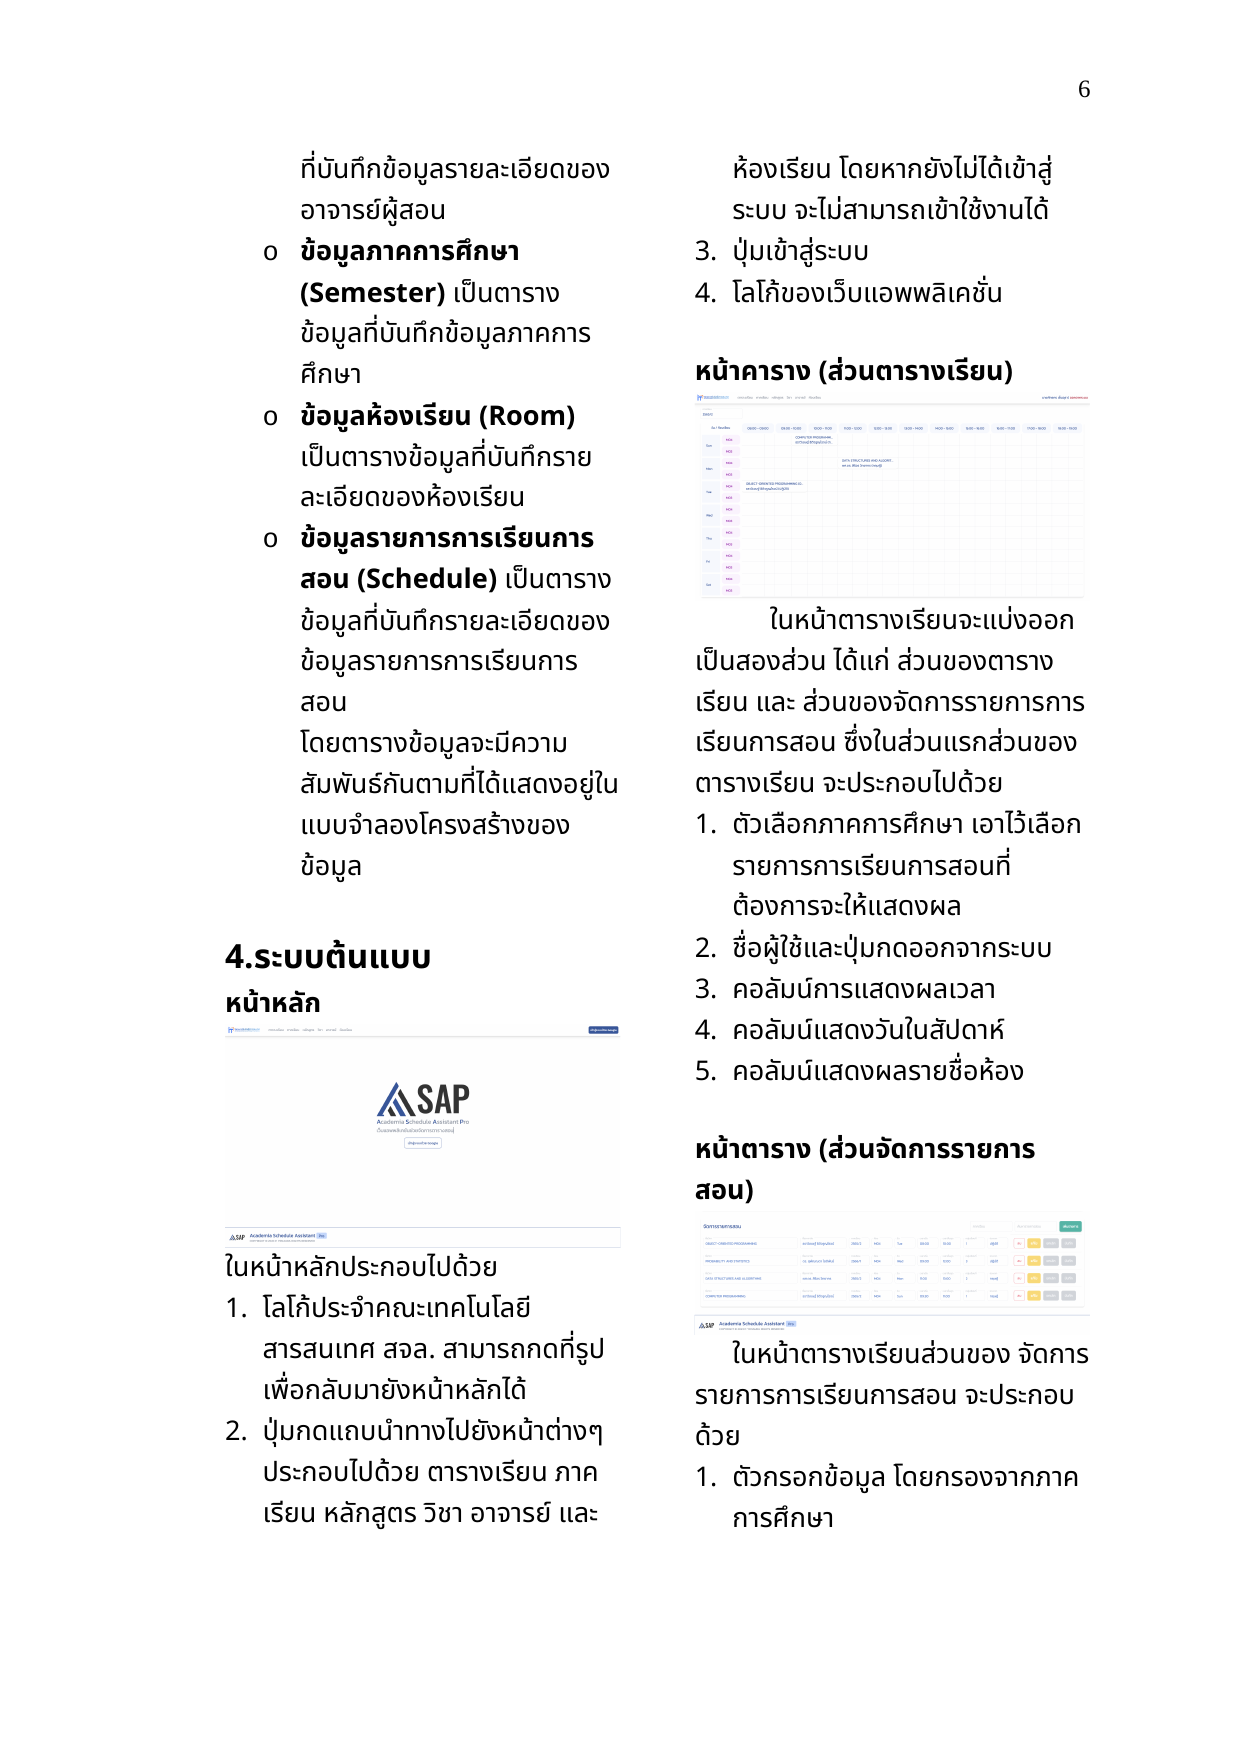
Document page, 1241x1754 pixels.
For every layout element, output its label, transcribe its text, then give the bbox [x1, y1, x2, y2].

list ปุ่มเข้าสู่ระบบ [694, 232, 1090, 273]
picture [694, 392, 1090, 601]
picture [225, 1024, 621, 1248]
text หน้าหลัก [225, 984, 621, 1024]
list ปุ่มกดแถบนำทางไปยังหน้าต่างๆ ประกอบไปด้วย ตารางเรียน ภาคเรียน หลักสูตร วิชา อาจารย์ และ ห้องเรียน โดยหากยังไม่ได้เข้าสู่ระบบ จะไม่สามารถเข้าใช้งานได้ [225, 1411, 621, 1534]
list ข้อมูลภาคการศึกษา (Semester) เป็นตารางข้อมูลที่บันทึกข้อมูลภาคการศึกษา [262, 232, 621, 396]
list ปุ่มกดแถบนำทางไปยังหน้าต่างๆ ประกอบไปด้วย ตารางเรียน ภาคเรียน หลักสูตร วิชา อาจารย์ และ ห้องเรียน โดยหากยังไม่ได้เข้าสู่ระบบ จะไม่สามารถเข้าใช้งานได้ [694, 150, 1090, 232]
list ข้อมูลรายการการเรียนการสอน (Schedule) เป็นตารางข้อมูลที่บันทึกรายละเอียดของข้อมูลรายการการเรียนการสอน [262, 519, 621, 724]
list ตัวเลือกภาคการศึกษา เอาไว้เลือกรายการการเรียนการสอนที่ต้องการจะให้แสดงผล [694, 805, 1090, 928]
text ในหน้าตารางเรียนจะแบ่งออกเป็นสองส่วน ได้แก่ ส่วนของตารางเรียน และ ส่วนของจัดการรายการการเรียนการสอน ซึ่งในส่วนแรกส่วนของ ตารางเรียน จะประกอบไปด้วย [694, 601, 1090, 805]
list คอลัมน์แสดงผลรายชื่อห้อง [694, 1051, 1090, 1093]
text ในหน้าตารางเรียนส่วนของ จัดการรายการการเรียนการสอน จะประกอบด้วย [694, 1335, 1090, 1458]
text ในหน้าหลักประกอบไปด้วย [225, 1248, 621, 1288]
picture [694, 1211, 1090, 1335]
list ตัวกรอกข้อมูล โดยกรองจากภาคการศึกษา [694, 1458, 1090, 1540]
list ข้อมูลห้องเรียน (Room) เป็นตารางข้อมูลที่บันทึกรายละเอียดของห้องเรียน [262, 396, 621, 519]
list คอลัมน์แสดงวันในสัปดาห์ [694, 1010, 1090, 1051]
text 4.ระบบต้นแบบ [225, 933, 621, 984]
list โลโก้ของเว็บแอพพลิเคชั่น [694, 273, 1090, 314]
list โลโก้ประจำคณะเทคโนโลยีสารสนเทศ สจล. สามารถกดที่รูปเพื่อกลับมายังหน้าหลักได้ [225, 1288, 621, 1411]
list ชื่อผู้ใช้และปุ่มกดออกจากระบบ [694, 928, 1090, 969]
text หน้าตาราง (ส่วนจัดการรายการสอน) [694, 1129, 1090, 1211]
list ข้อมูลอาจารย์ผู้สอน (Lecturer) เป็นตารางข้อมูลที่บันทึกข้อมูลรายละเอียดของอาจารย์ผู้สอน [262, 150, 621, 232]
text หน้าคาราง (ส่วนตารางเรียน) [694, 351, 1090, 392]
list คอลัมน์การแสดงผลเวลา [694, 969, 1090, 1010]
text โดยตารางข้อมูลจะมีความสัมพันธ์กันตามที่ได้แสดงอยู่ในแบบจำลองโครงสร้างของข้อมูล [300, 724, 621, 888]
